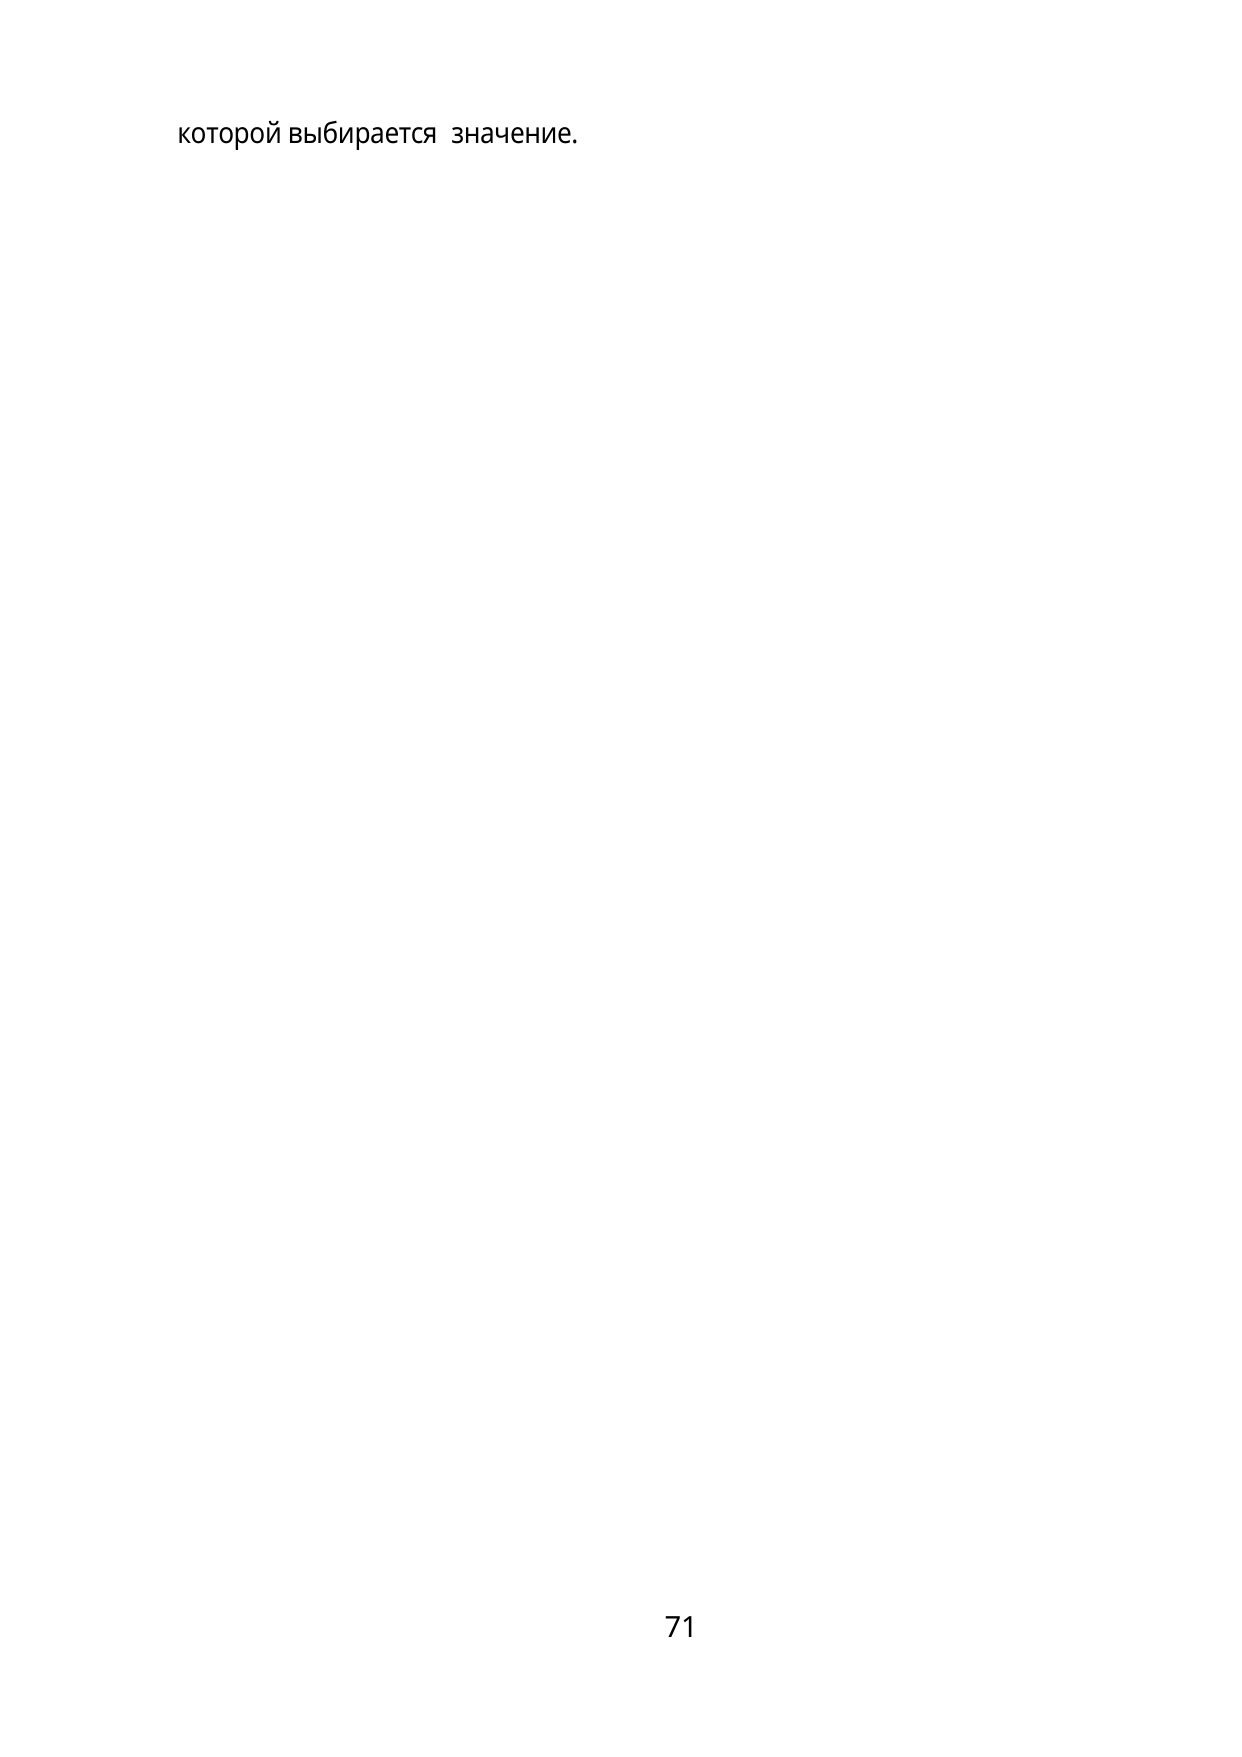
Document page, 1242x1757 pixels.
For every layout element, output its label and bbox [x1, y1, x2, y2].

text [177, 112, 1183, 152]
